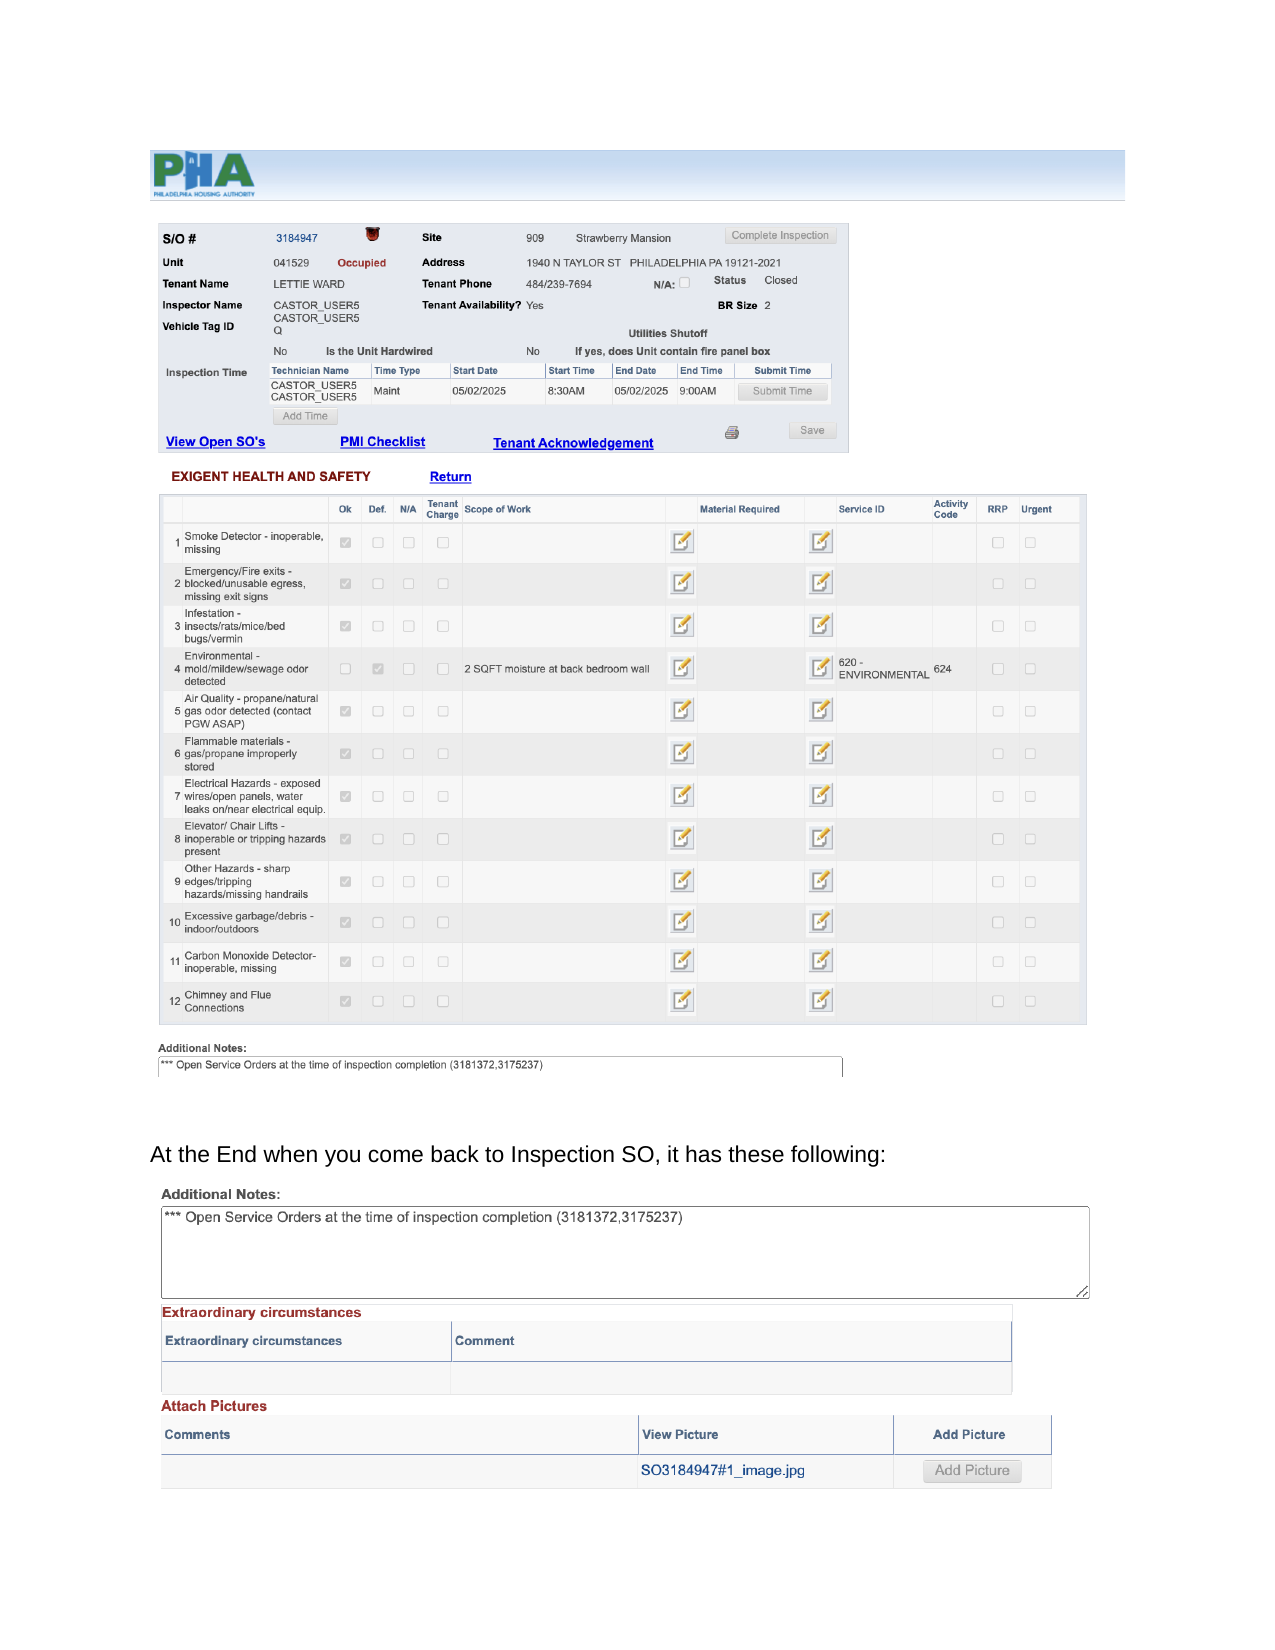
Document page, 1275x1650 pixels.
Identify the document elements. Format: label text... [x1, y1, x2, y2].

text At the End when you come back to Inspection SO, it has these following: [150, 1141, 1125, 1168]
picture [150, 1171, 1125, 1499]
picture [150, 150, 1125, 1077]
